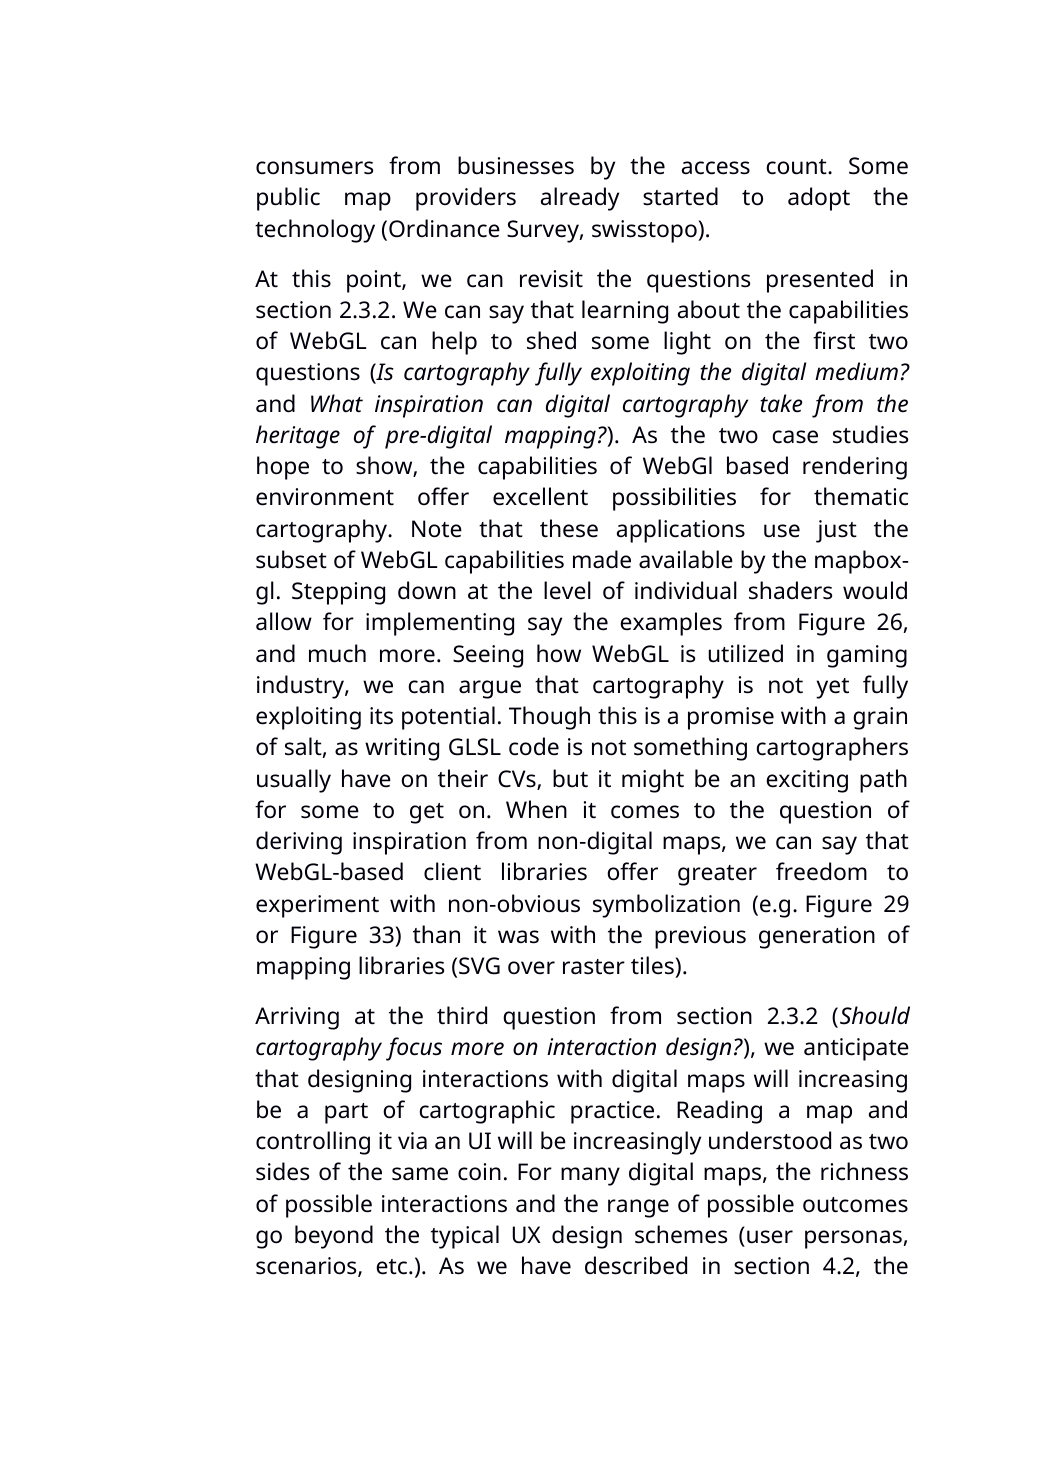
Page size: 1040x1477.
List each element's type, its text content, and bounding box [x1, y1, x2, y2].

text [255, 1000, 910, 1281]
text At this point, we can revisit the questions presented in section 2.3.2. We can say that learning about the capabilities of WebGL can help to shed some light on the first two questions (Is cartography fully exploiting the digital medium? and What inspiration can digital cartography take from the heritage of pre-digital mapping?). As the two case studies hope to show, the capabilities of WebGl based rendering environment offer excellent possibilities for thematic cartography. Note that these applications use just the subset of WebGL capabilities made available by the mapbox-gl. Stepping down at the level of individual shaders would allow for implementing say the examples from Figure 26, and much more. Seeing how WebGL is utilized in gaming industry, we can argue that cartography is not yet fully exploiting its potential. Though this is a promise with a grain of salt, as writing GLSL code is not something cartographers usually have on their CVs, but it might be an exciting path for some to get on. When it comes to the question of deriving inspiration from non-digital maps, we can say that WebGL-based client libraries offer greater freedom to experiment with non-obvious symbolization (e.g. Figure 29 or Figure 33) than it was with the previous generation of mapping libraries (SVG over raster tiles). [255, 262, 910, 981]
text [255, 150, 910, 244]
